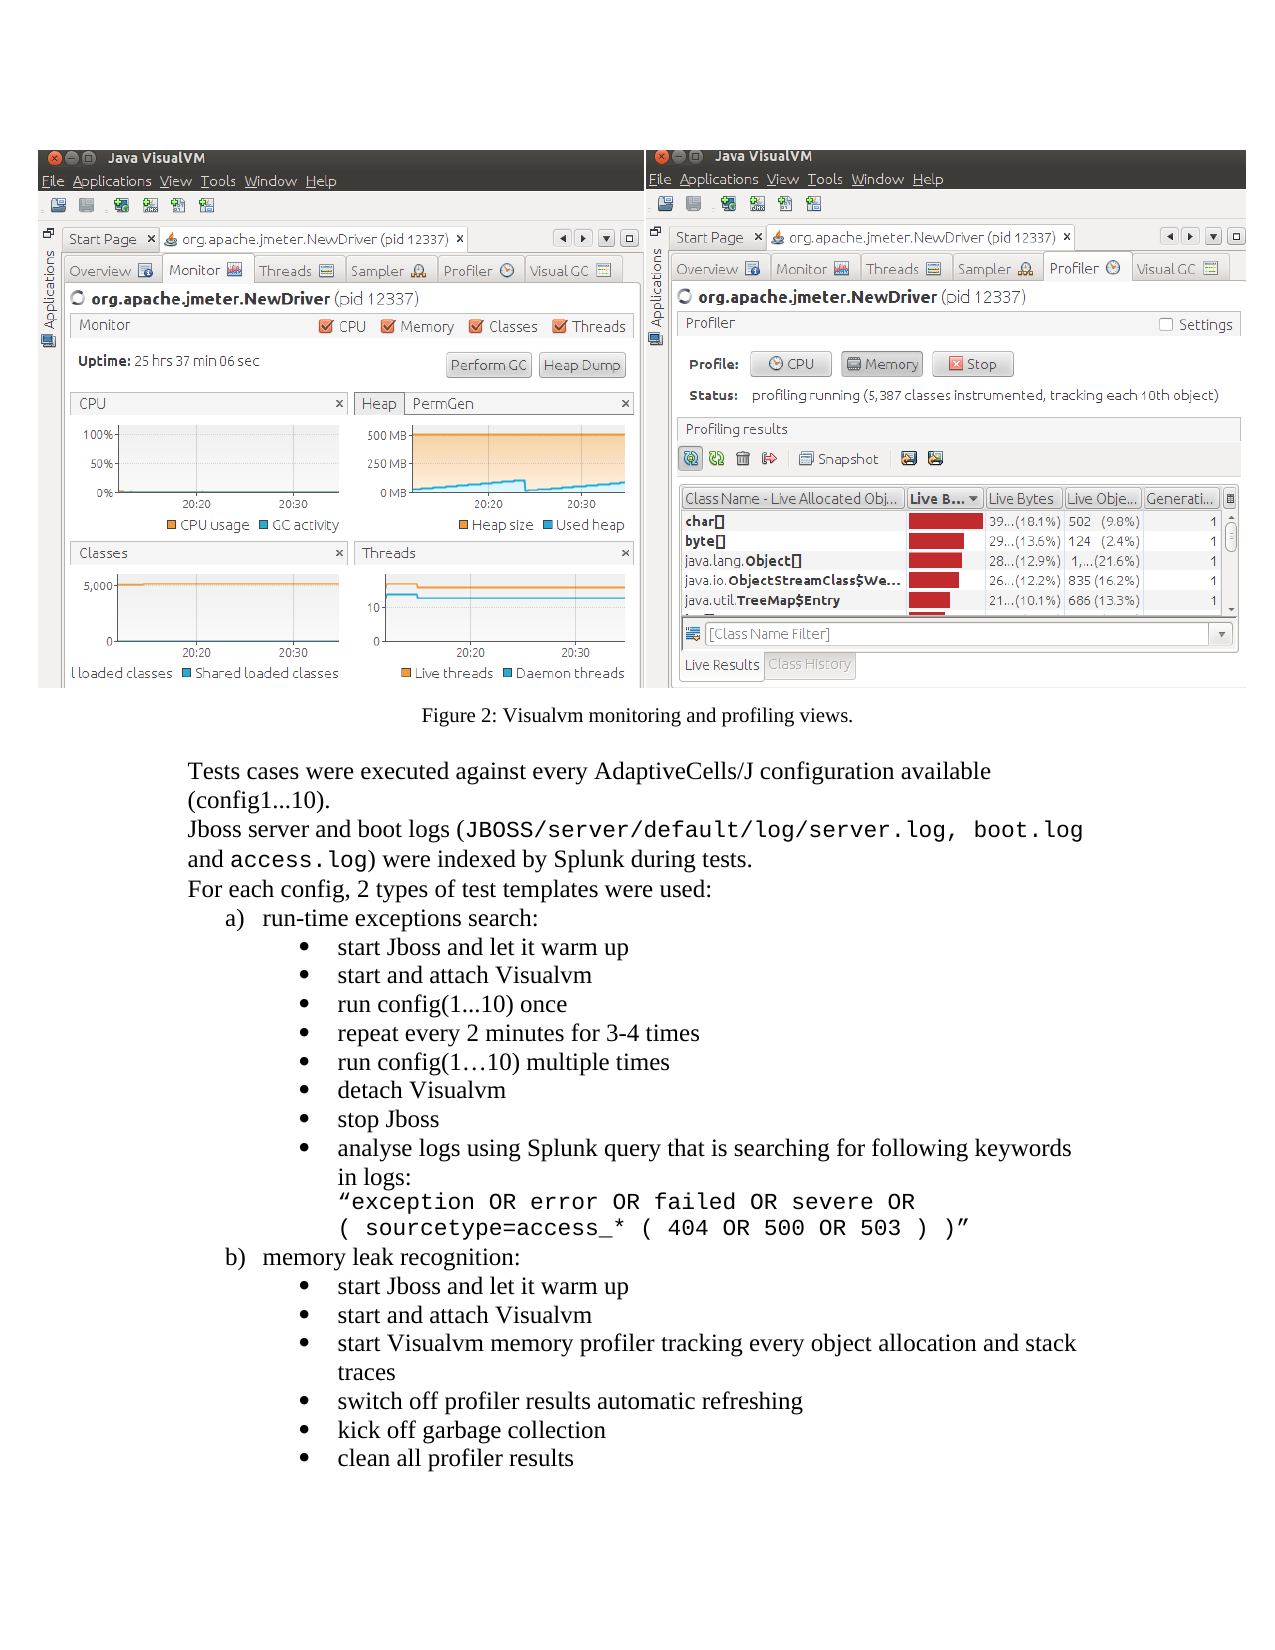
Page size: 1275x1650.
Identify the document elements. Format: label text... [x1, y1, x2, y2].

text Figure 2: Visualvm monitoring and profiling views. [187, 687, 1087, 727]
text For each config, 2 types of test templates were used: [187, 874, 1087, 903]
picture [37, 150, 1244, 687]
text Tests cases were executed against every AdaptiveCells/J configuration available (config1...10). [187, 756, 1087, 814]
list detach Visualvm [300, 1075, 1087, 1104]
list run config(1…10) multiple times [300, 1047, 1087, 1075]
list start Jboss and let it warm up [300, 932, 1087, 960]
list memory leak recognition: [225, 1242, 1087, 1271]
list repeat every 2 minutes for 3-4 times [300, 1018, 1087, 1047]
list run-time exceptions search: [225, 903, 1087, 932]
list start Visualvm memory profiler tracking every object allocation and stack traces [300, 1328, 1087, 1386]
list switch off profiler results automatic refreshing [300, 1386, 1087, 1415]
list start and attach Visualvm [300, 960, 1087, 989]
list kick off garbage collection [300, 1415, 1087, 1443]
list start Jboss and let it warm up [300, 1271, 1087, 1300]
list “exception OR error OR failed OR severe OR ( sourcetype=access_* ( 404 OR 500 OR 503 ) )” [337, 1190, 1087, 1242]
list start and attach Visualvm [300, 1300, 1087, 1328]
list run config(1...10) once [300, 989, 1087, 1018]
list stop Jboss [300, 1104, 1087, 1133]
list clean all profiler results [300, 1443, 1087, 1472]
list analyse logs using Splunk query that is searching for following keywords in logs: [300, 1133, 1087, 1190]
text Jboss server and boot logs (JBOSS/server/default/log/server.log, boot.log and access.log) were indexed by Splunk during tests. [187, 814, 1087, 874]
